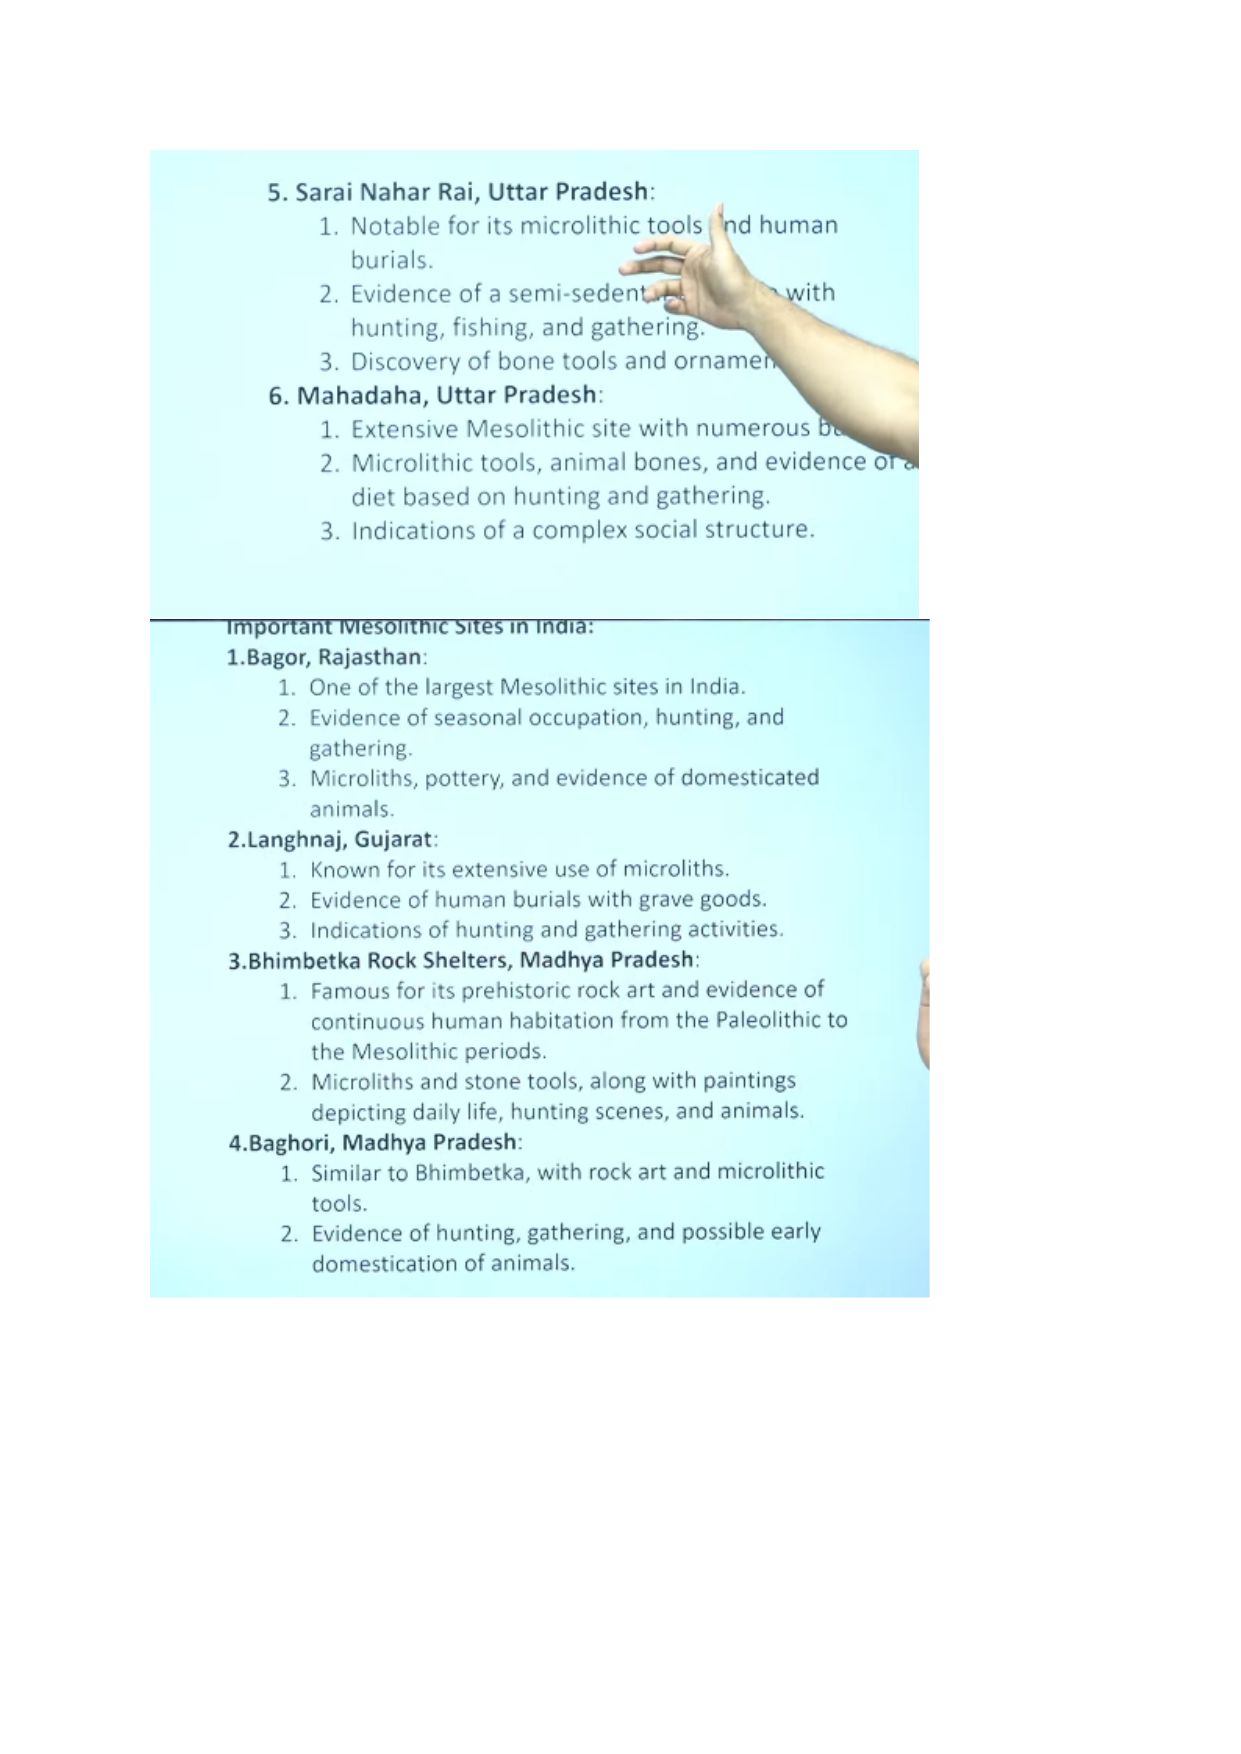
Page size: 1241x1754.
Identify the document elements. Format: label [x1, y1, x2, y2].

picture [150, 150, 919, 618]
picture [150, 619, 930, 1301]
